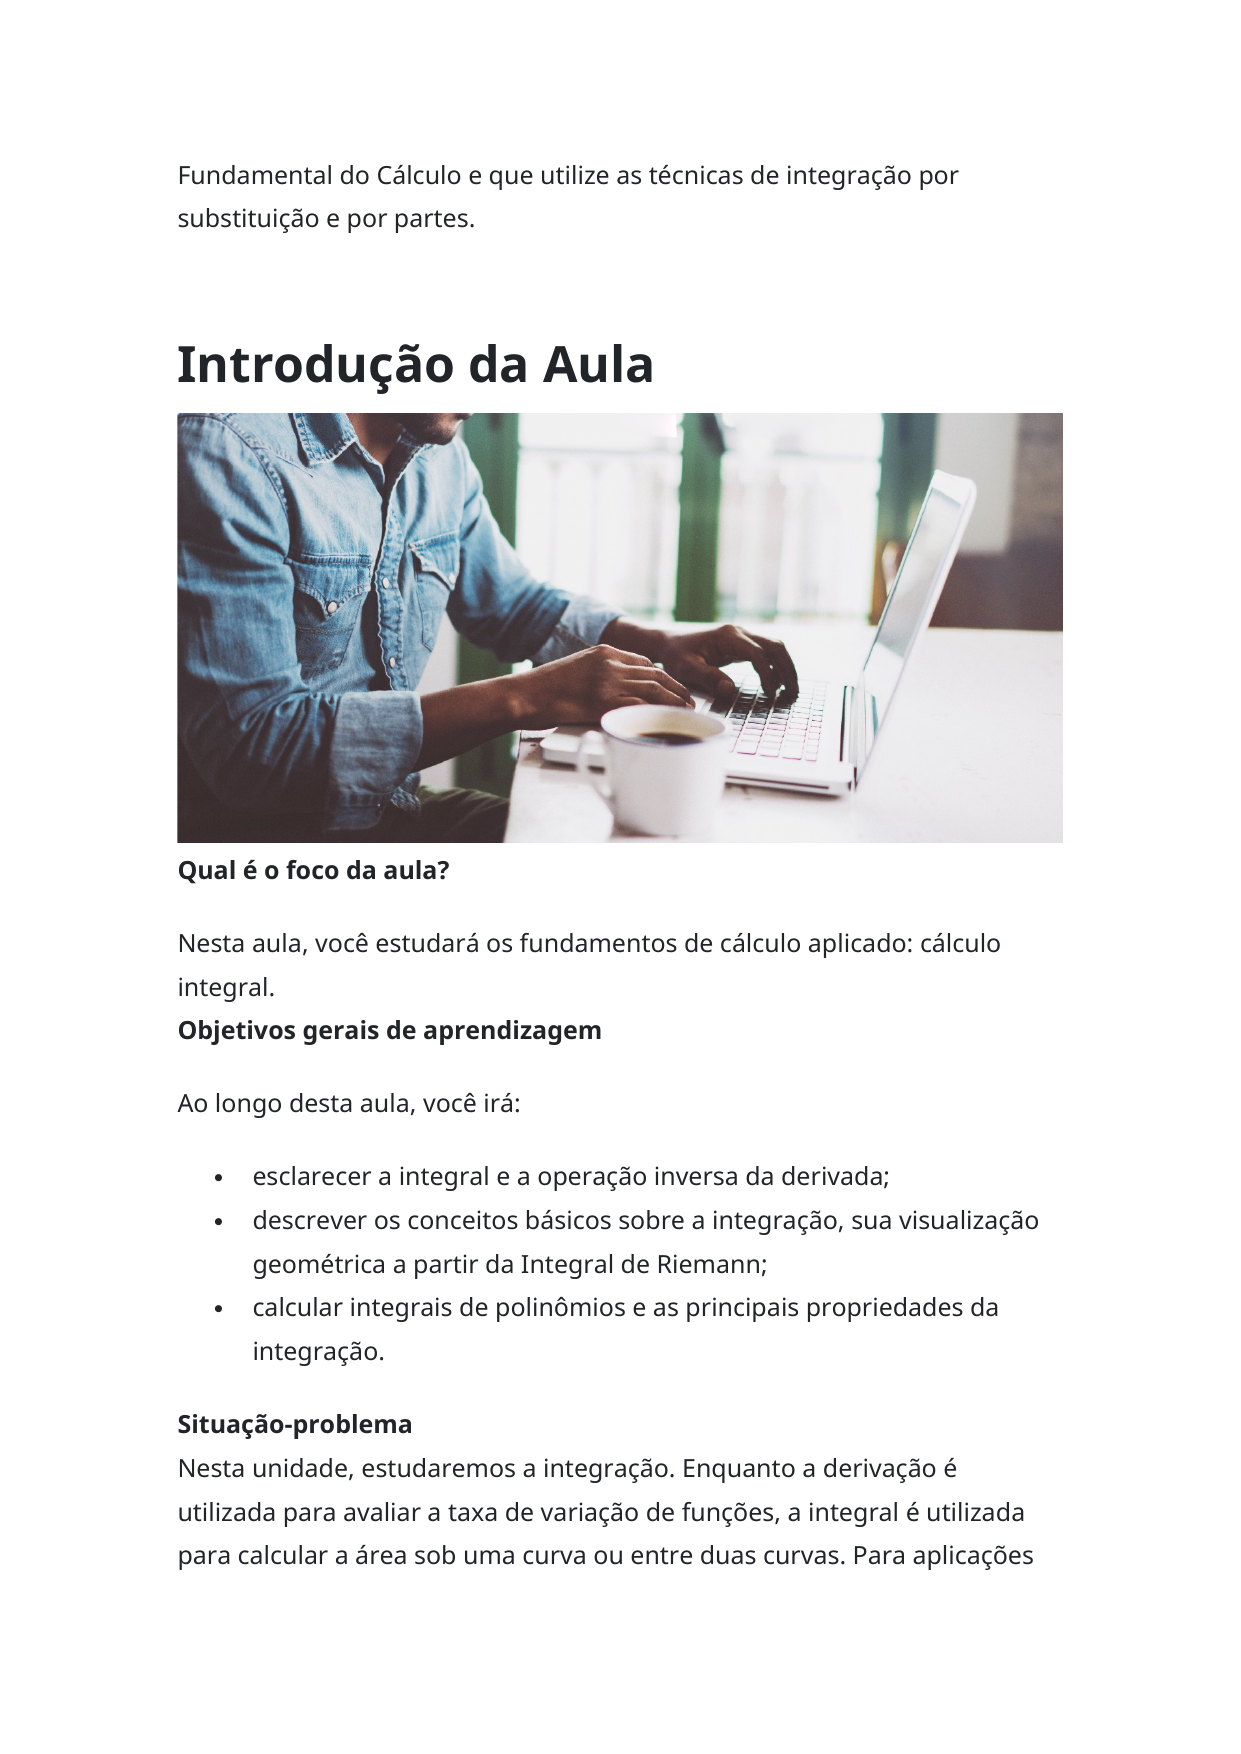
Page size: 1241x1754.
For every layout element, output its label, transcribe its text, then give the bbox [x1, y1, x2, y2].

text Nesta aula, você estudará os fundamentos de cálculo aplicado: cálculo integral. [177, 916, 1063, 1003]
text Situação-problema [177, 1397, 1063, 1441]
picture [177, 413, 1063, 843]
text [177, 148, 1063, 235]
text Qual é o foco da aula? [177, 843, 1063, 887]
text Introdução da Aula [177, 329, 1063, 397]
list esclarecer a integral e a operação inversa da derivada; [215, 1149, 1063, 1193]
text Ao longo desta aula, você irá: [177, 1076, 1063, 1120]
list calcular integrais de polinômios e as principais propriedades da integração. [215, 1280, 1063, 1368]
list descrever os conceitos básicos sobre a integração, sua visualização geométrica a partir da Integral de Riemann; [215, 1193, 1063, 1280]
text Objetivos gerais de aprendizagem [177, 1003, 1063, 1047]
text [177, 1441, 1063, 1572]
